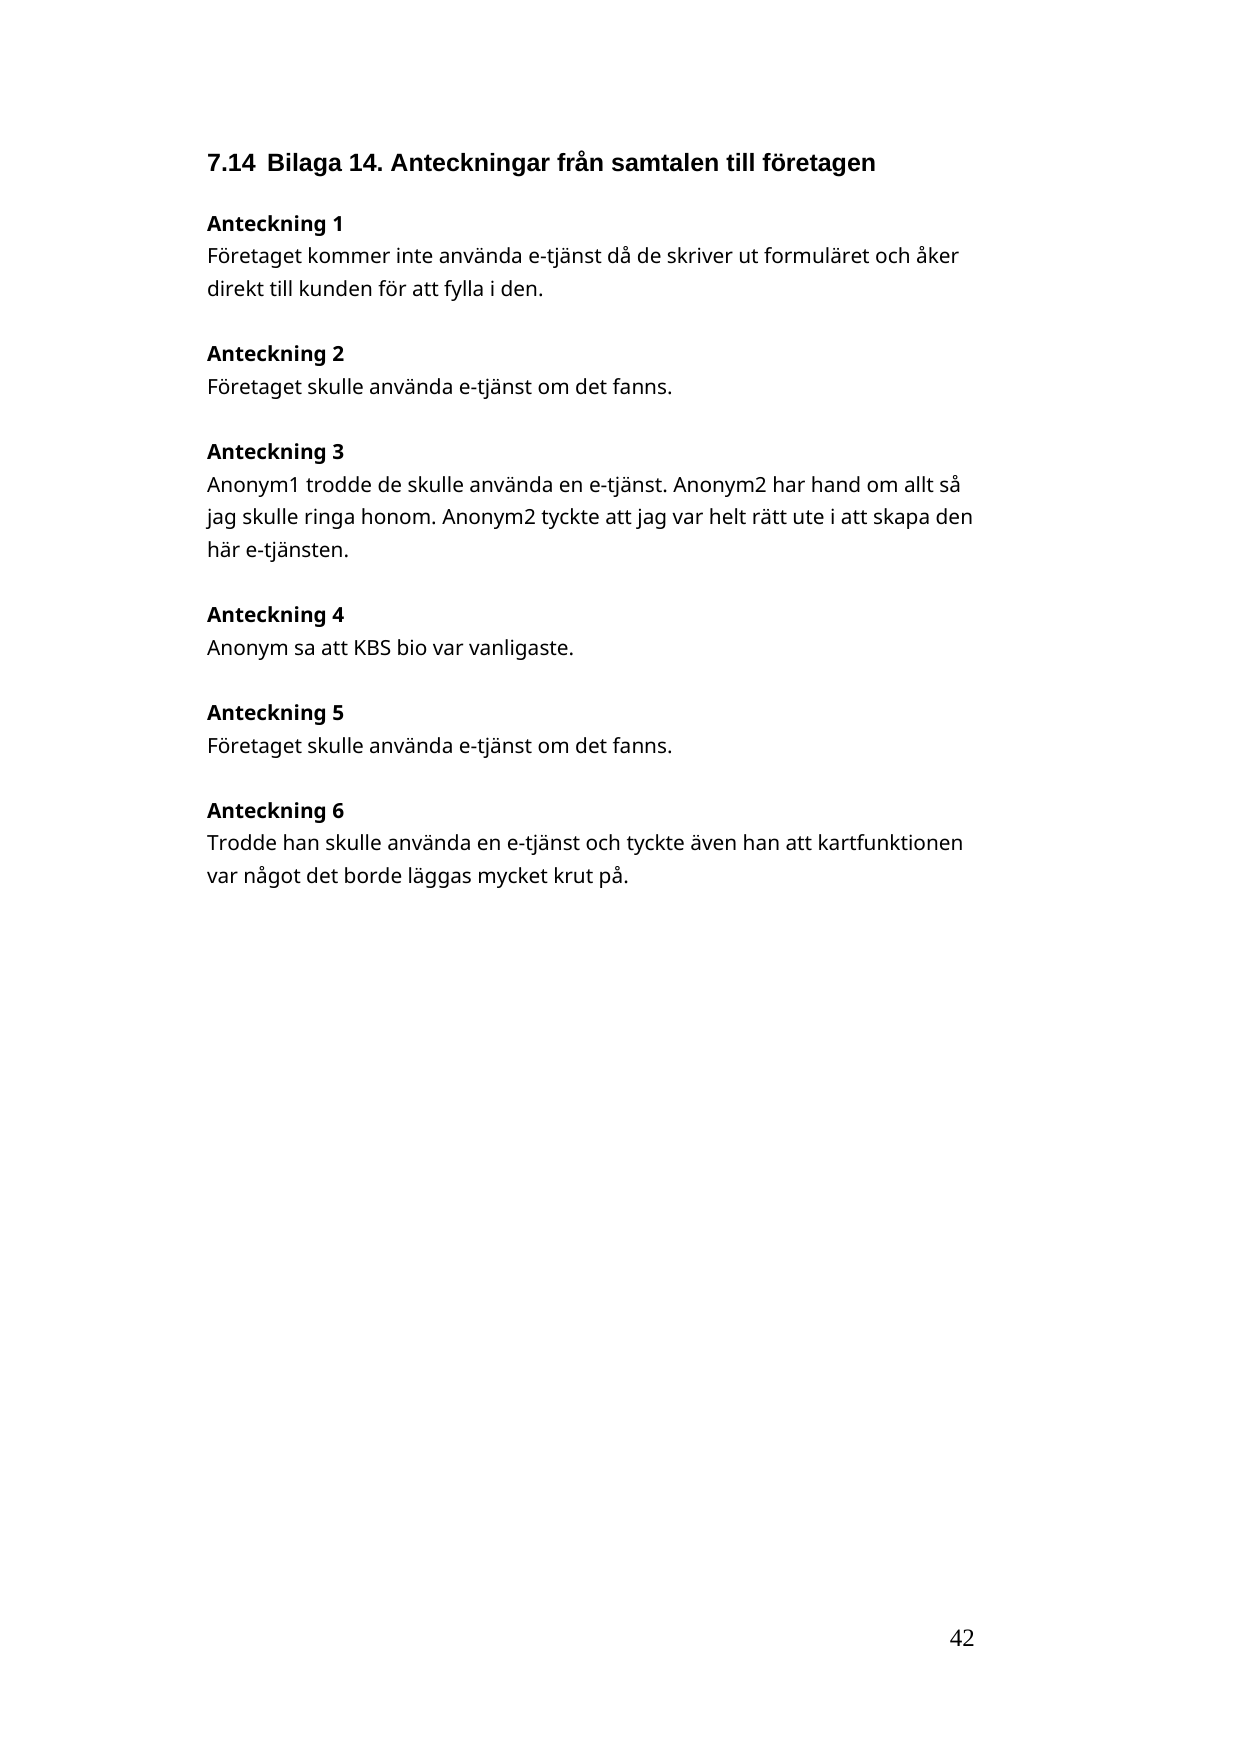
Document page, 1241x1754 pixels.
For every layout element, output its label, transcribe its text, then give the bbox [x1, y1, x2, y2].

text Anteckning 3 [207, 437, 974, 466]
text Företaget skulle använda e-tjänst om det fanns. [207, 372, 974, 401]
text Anteckning 2 [207, 339, 974, 368]
text Anteckning 1 [207, 209, 974, 237]
text Anteckning 4 [207, 600, 974, 629]
text Anonym sa att KBS bio var vanligaste. [207, 633, 974, 661]
text Trodde han skulle använda en e-tjänst och tyckte även han att kartfunktionen var något det borde läggas mycket krut på. [207, 828, 974, 889]
text Företaget skulle använda e-tjänst om det fanns. [207, 731, 974, 759]
text Anonym1 trodde de skulle använda en e-tjänst. Anonym2 har hand om allt så jag skulle ringa honom. Anonym2 tyckte att jag var helt rätt ute i att skapa den här e-tjänsten. [207, 470, 974, 563]
text Anteckning 5 [207, 698, 974, 727]
text Anteckning 6 [207, 796, 974, 824]
subtitle Bilaga 14. Anteckningar från samtalen till företagen [207, 148, 974, 176]
text Företaget kommer inte använda e-tjänst då de skriver ut formuläret och åker direkt till kunden för att fylla i den. [207, 242, 974, 303]
